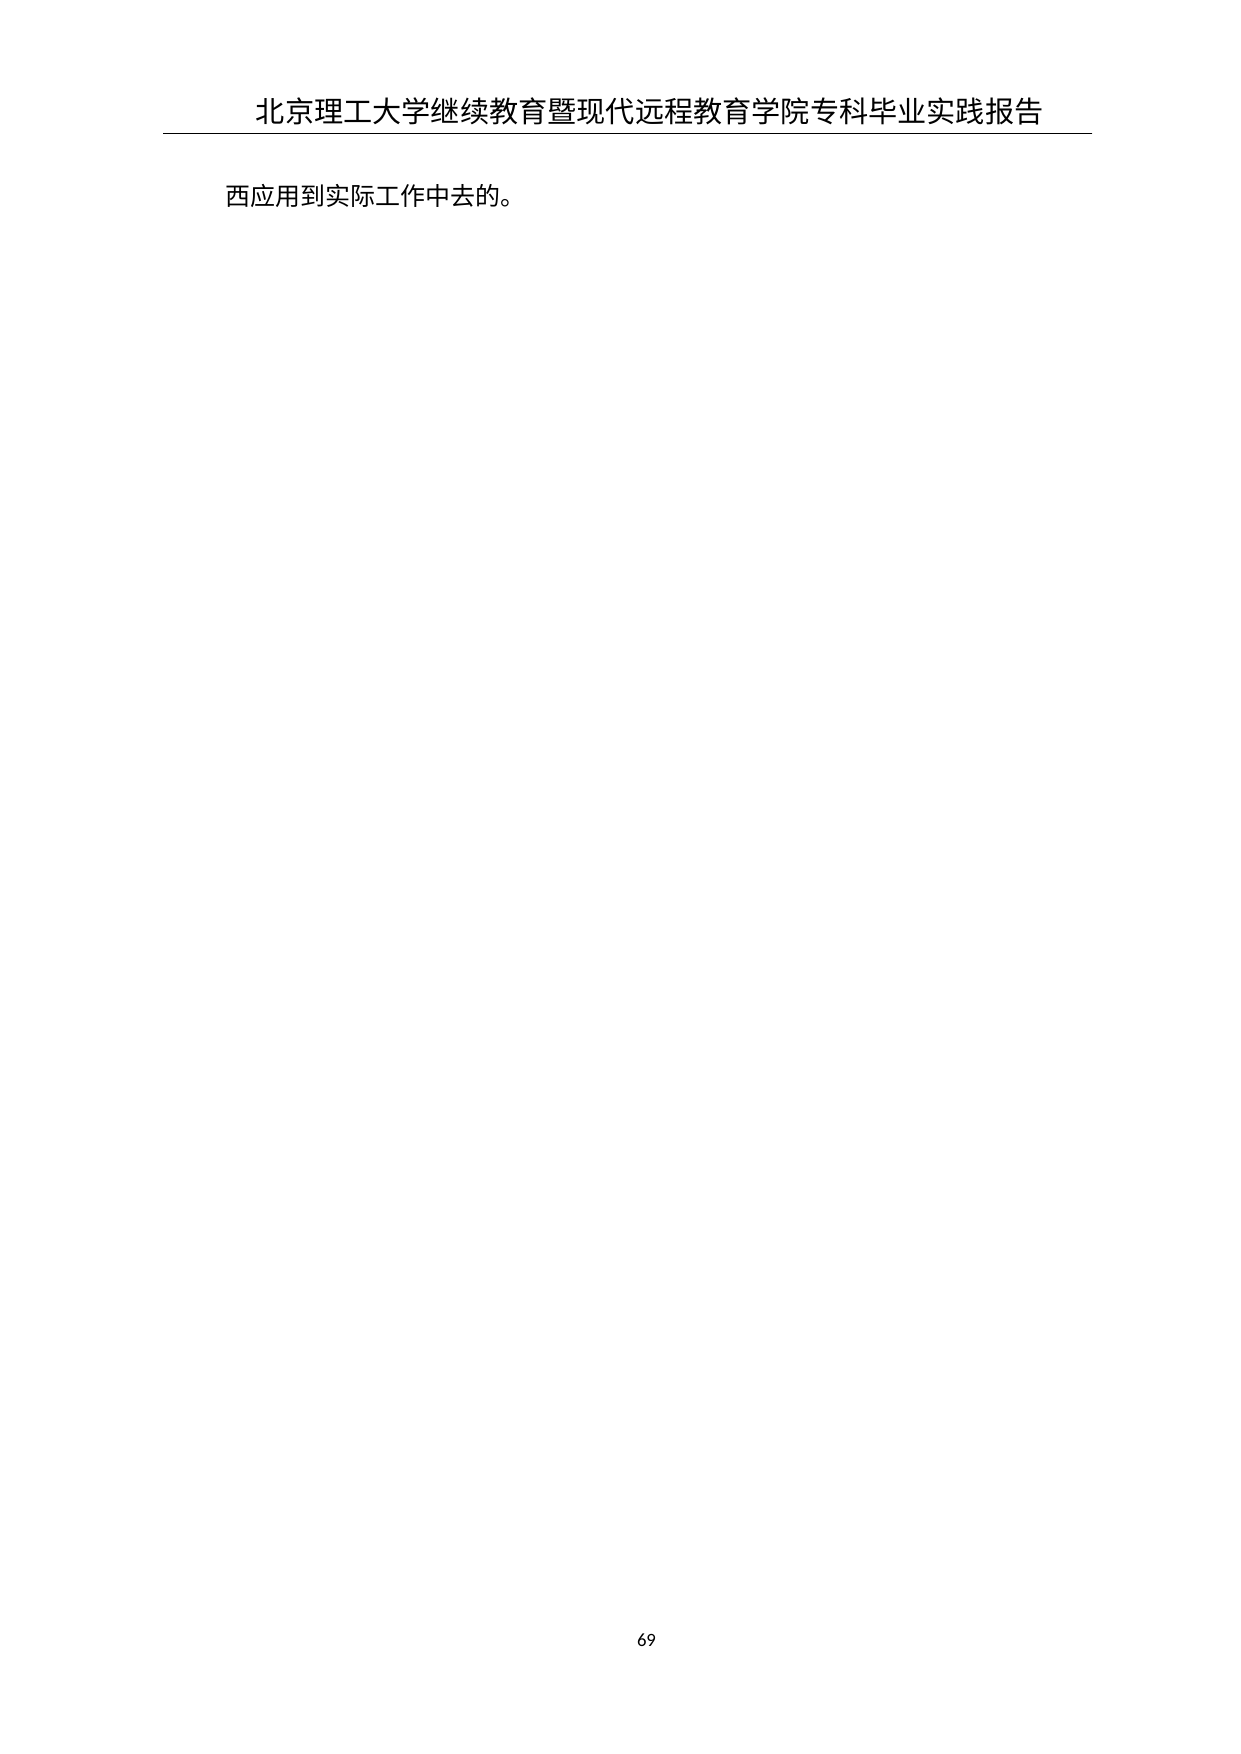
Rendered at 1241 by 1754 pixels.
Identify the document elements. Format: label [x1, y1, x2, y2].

text [225, 162, 1092, 227]
